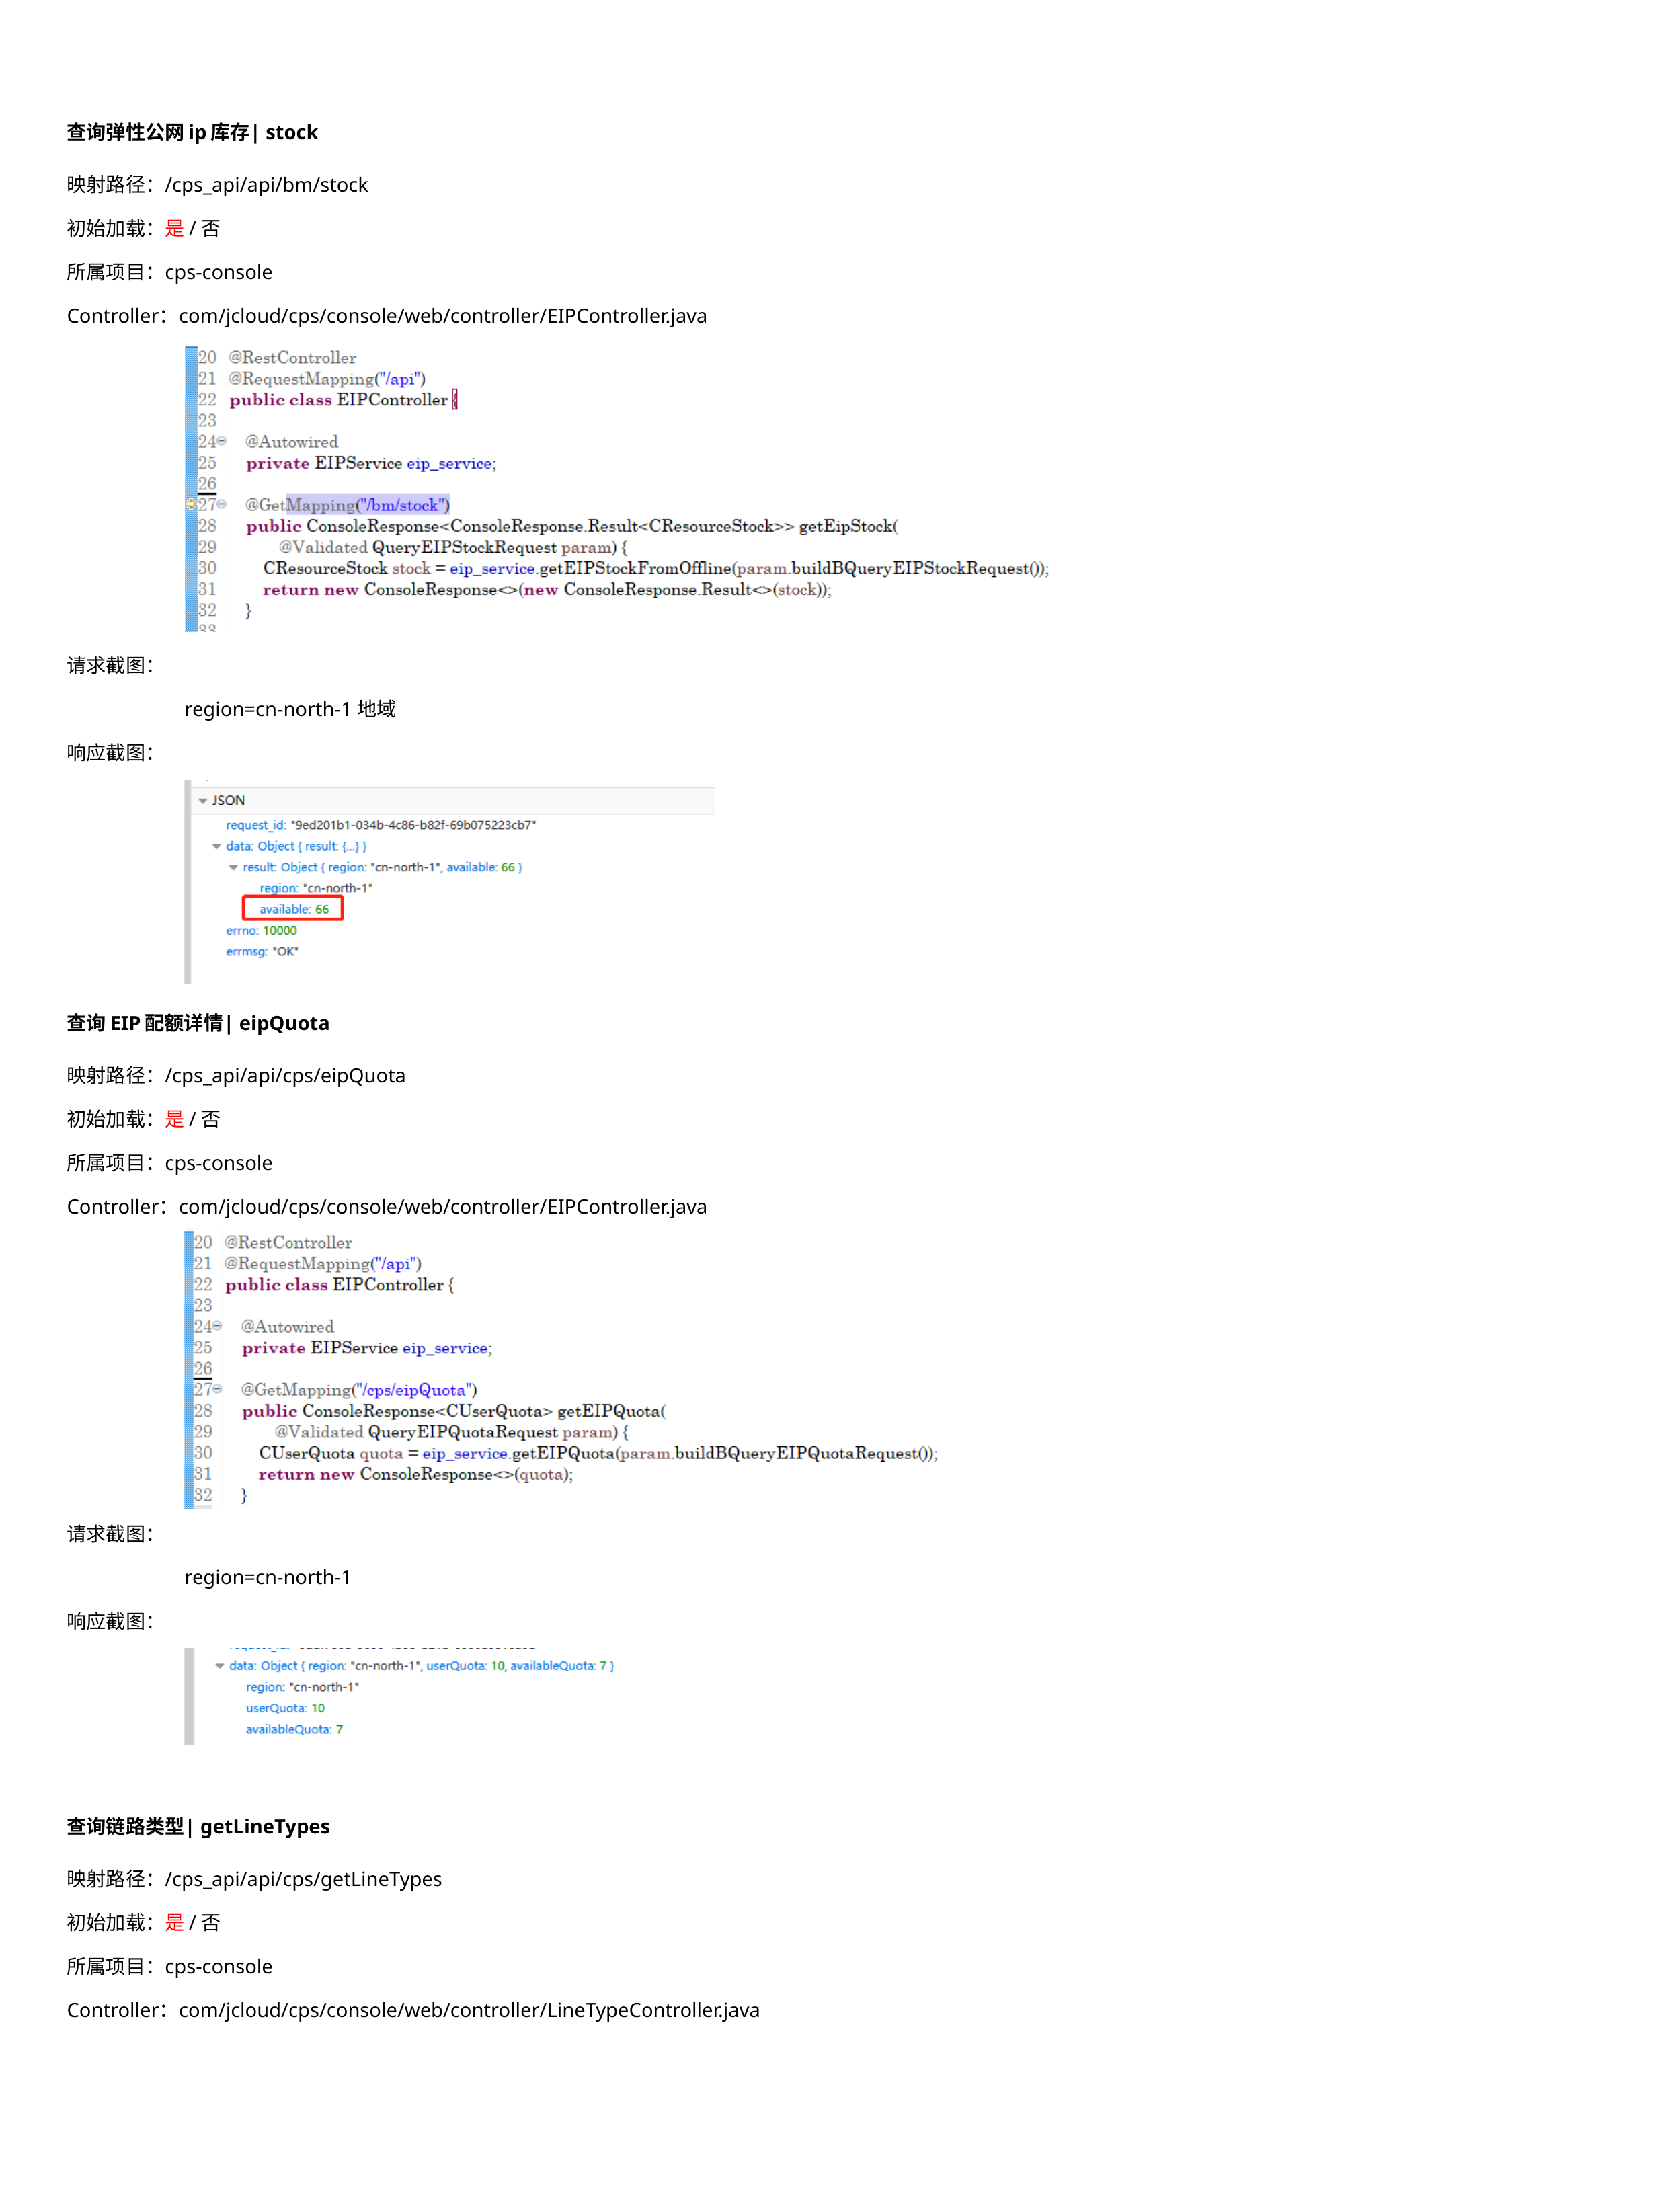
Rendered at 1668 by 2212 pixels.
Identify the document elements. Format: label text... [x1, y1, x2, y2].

text region=cn-north-1 地域 [67, 686, 1617, 729]
text 查询弹性公网ip库存| stock [67, 109, 1617, 153]
text 查询EIP配额详情| eipQuota [67, 1000, 1617, 1043]
text 请求截图： [67, 642, 1617, 686]
text Controller：com/jcloud/cps/console/web/controller/LineTypeController.java [67, 1987, 1617, 2030]
text 映射路径：/cps_api/api/bm/stock [67, 161, 1617, 205]
text 响应截图： [67, 729, 1617, 773]
text 请求截图： [67, 1511, 1617, 1554]
text Controller：com/jcloud/cps/console/web/controller/EIPController.java [67, 1183, 1617, 1227]
text 初始加载：是 / 否 [67, 205, 1617, 249]
text 查询链路类型| getLineTypes [67, 1803, 1617, 1847]
text 初始加载：是 / 否 [67, 1899, 1617, 1943]
text Controller：com/jcloud/cps/console/web/controller/EIPController.java [67, 292, 1617, 336]
picture [184, 1648, 686, 1745]
text 所属项目：cps-console [67, 1943, 1617, 1987]
picture [184, 780, 715, 984]
text 所属项目：cps-console [67, 249, 1617, 292]
text 映射路径：/cps_api/api/cps/eipQuota [67, 1052, 1617, 1096]
text region=cn-north-1 [67, 1554, 1617, 1598]
picture [184, 346, 1056, 632]
text 响应截图： [67, 1598, 1617, 1642]
text 映射路径：/cps_api/api/cps/getLineTypes [67, 1856, 1617, 1899]
text 所属项目：cps-console [67, 1140, 1617, 1183]
picture [184, 1228, 945, 1509]
text 初始加载：是 / 否 [67, 1096, 1617, 1140]
